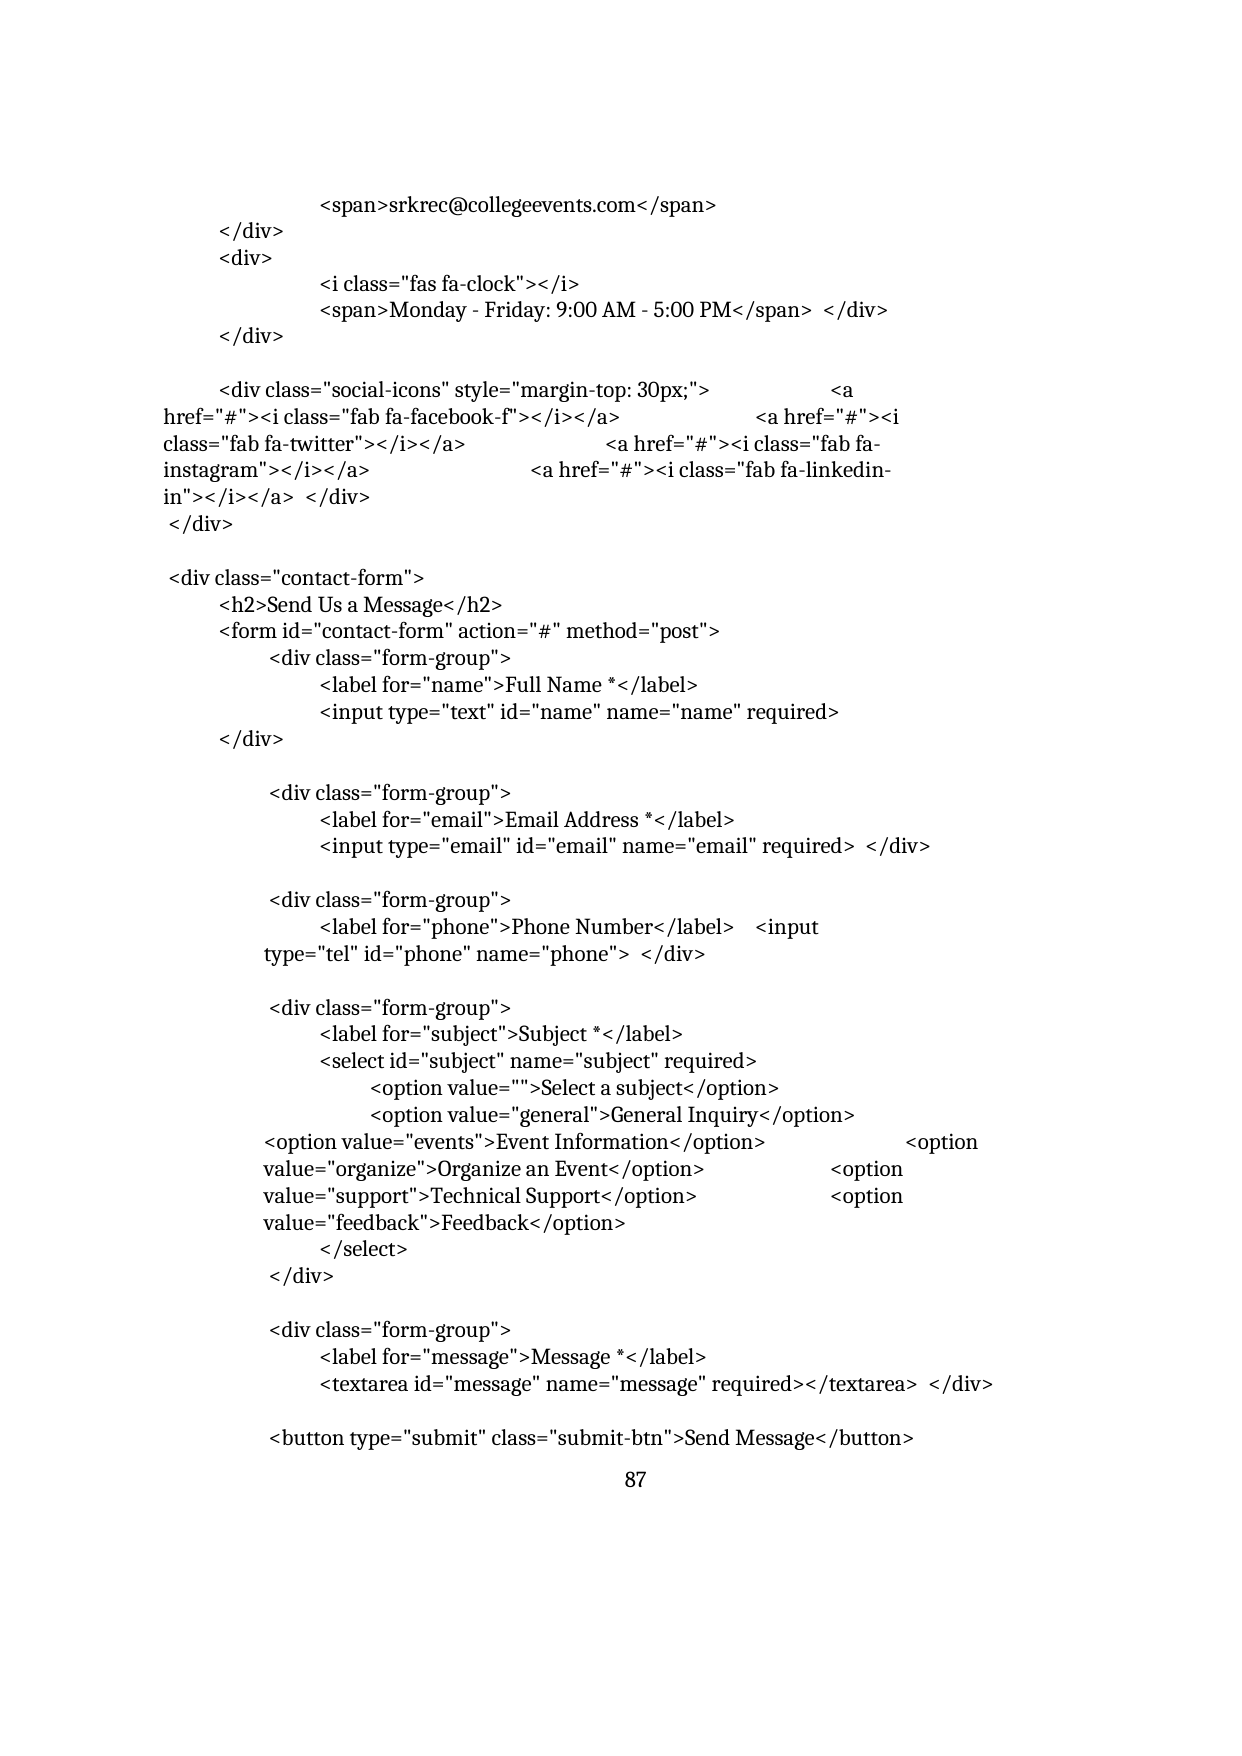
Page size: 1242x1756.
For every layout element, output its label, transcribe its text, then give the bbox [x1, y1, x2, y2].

text <div class="form-group"> <label for="phone">Phone Number</label> <input type="tel" id="phone" name="phone"> </div> [264, 886, 882, 967]
text 87 [150, 1469, 646, 1492]
text <button type="submit" class="submit-btn">Send Message</button> [264, 1427, 1092, 1450]
text <div class="form-group"> <label for="subject">Subject *</label> <select id="subject" name="subject" required> <option value="">Select a subject</option> <option value="general">General Inquiry</option> <option value="events">Event Information</option> <option value="organize">Organize an Event</option> <option value="support">Technical Support</option> <option value="feedback">Feedback</option> </select> </div> [264, 993, 1047, 1289]
text <div class="contact-form"> <h2>Send Us a Message</h2> <form id="contact-form" action="#" method="post"> <div class="form-group"> <label for="name">Full Name *</label> <input type="text" id="name" name="name" required> </div> [163, 564, 972, 752]
text <div class="form-group"> <label for="message">Message *</label> <textarea id="message" name="message" required></textarea> </div> [264, 1316, 1077, 1396]
text <span>srkrec@collegeevents.com</span> </div> <div> <i class="fas fa-clock"></i> <span>Monday - Friday: 9:00 AM - 5:00 PM</span> </div> </div> [213, 191, 942, 349]
text <div class="form-group"> <label for="email">Email Address *</label> <input type="email" id="email" name="email" required> </div> [264, 779, 1017, 859]
text <div class="social-icons" style="margin-top: 30px;"> <a href="#"><i class="fab fa-facebook-f"></i></a> <a href="#"><i class="fab fa-twitter"></i></a> <a href="#"><i class="fab fa-instagram"></i></a> <a href="#"><i class="fab fa-linkedin-in"></i></a> </div> </div> [163, 376, 927, 537]
